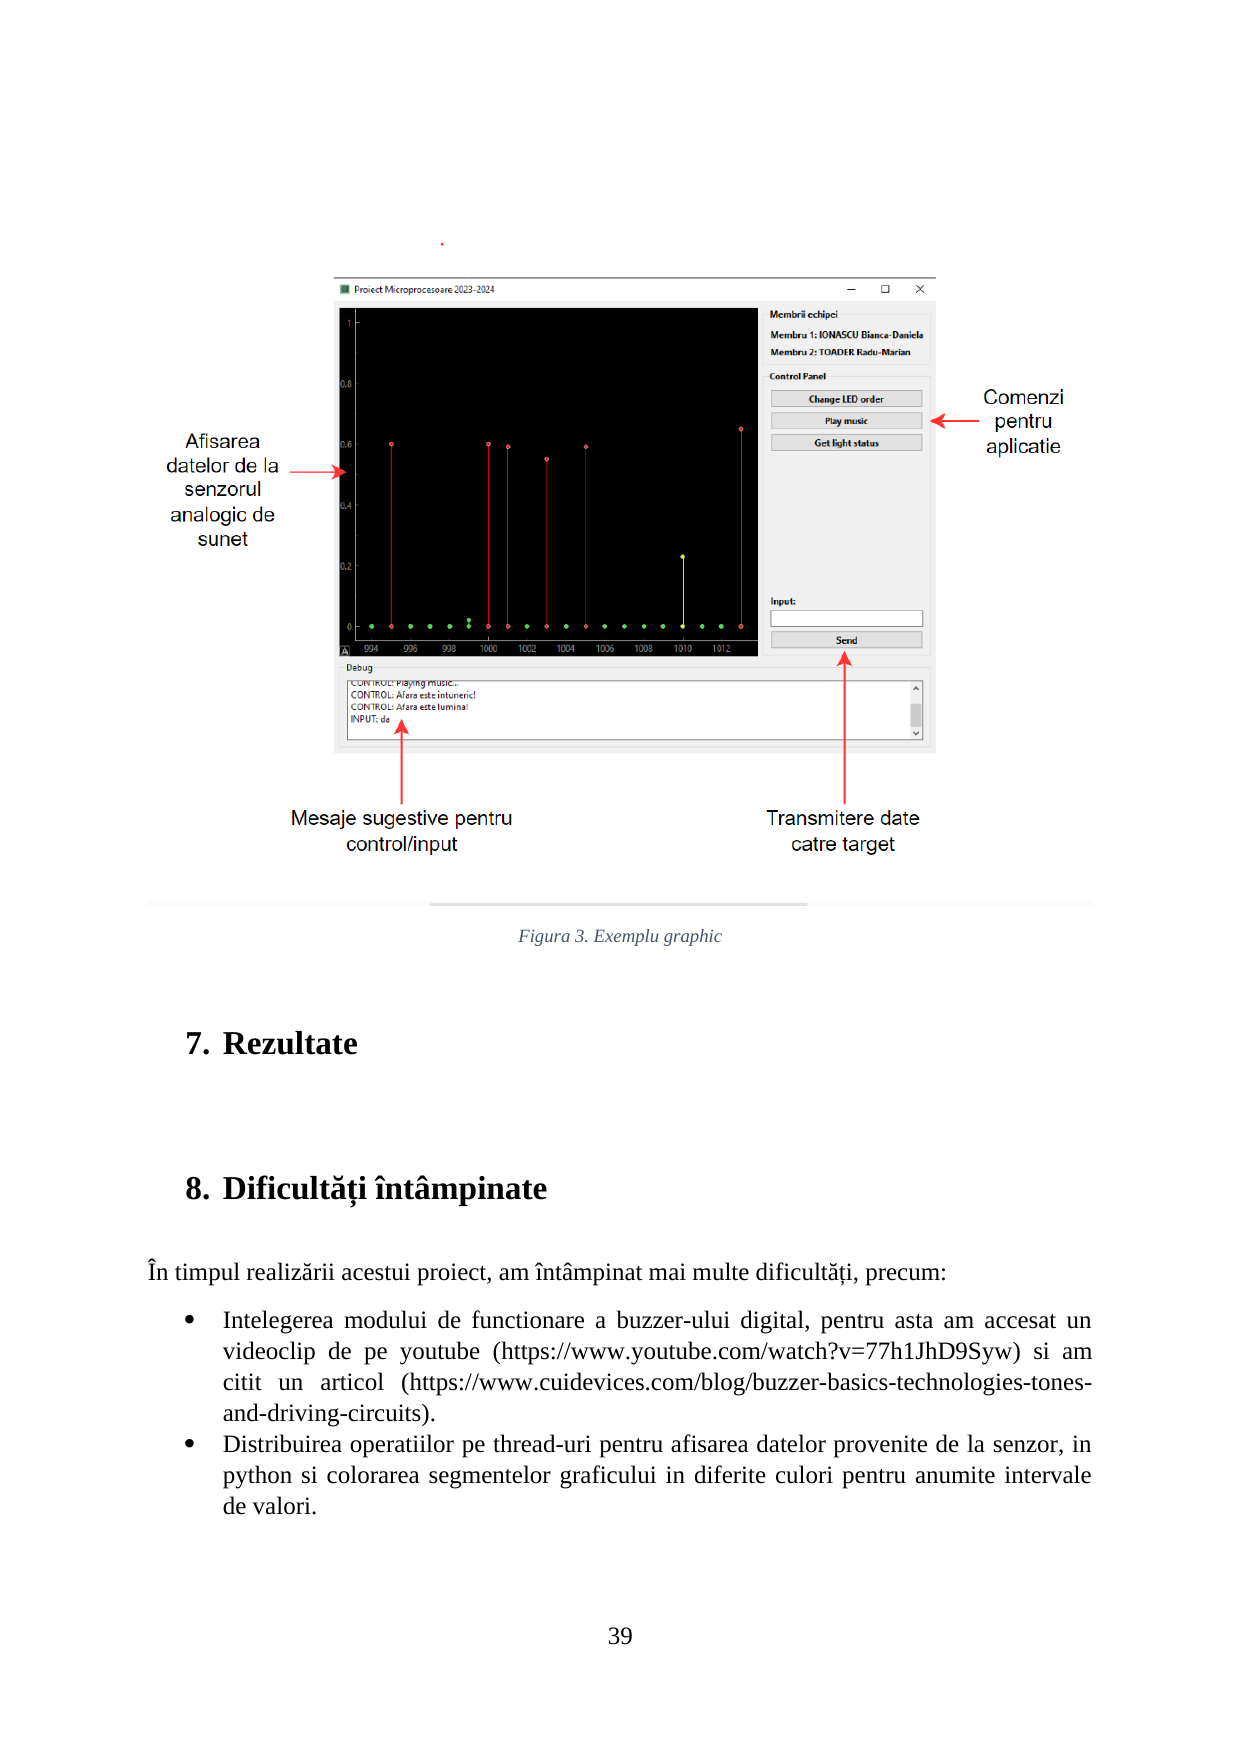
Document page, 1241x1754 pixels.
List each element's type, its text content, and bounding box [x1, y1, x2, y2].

list Intelegerea modului de functionare a buzzer-ului digital, pentru asta am accesat un videoclip de pe youtube (https://www.youtube.com/watch?v=77h1JhD9Syw) si am citit un articol (https://www.cuidevices.com/blog/buzzer-basics-technologies-tones-and-driving-circuits). [185, 1305, 1092, 1427]
picture [147, 236, 1093, 906]
subtitle Dificultăți întâmpinate [185, 1168, 1092, 1207]
list Distribuirea operatiilor pe thread-uri pentru afisarea datelor provenite de la senzor, in python si colorarea segmentelor graficului in diferite culori pentru anumite intervale de valori. [185, 1429, 1092, 1520]
text În timpul realizării acestui proiect, am întâmpinat mai multe dificultăți, precum: [148, 1257, 1092, 1286]
subtitle Rezultate [185, 1023, 1092, 1062]
